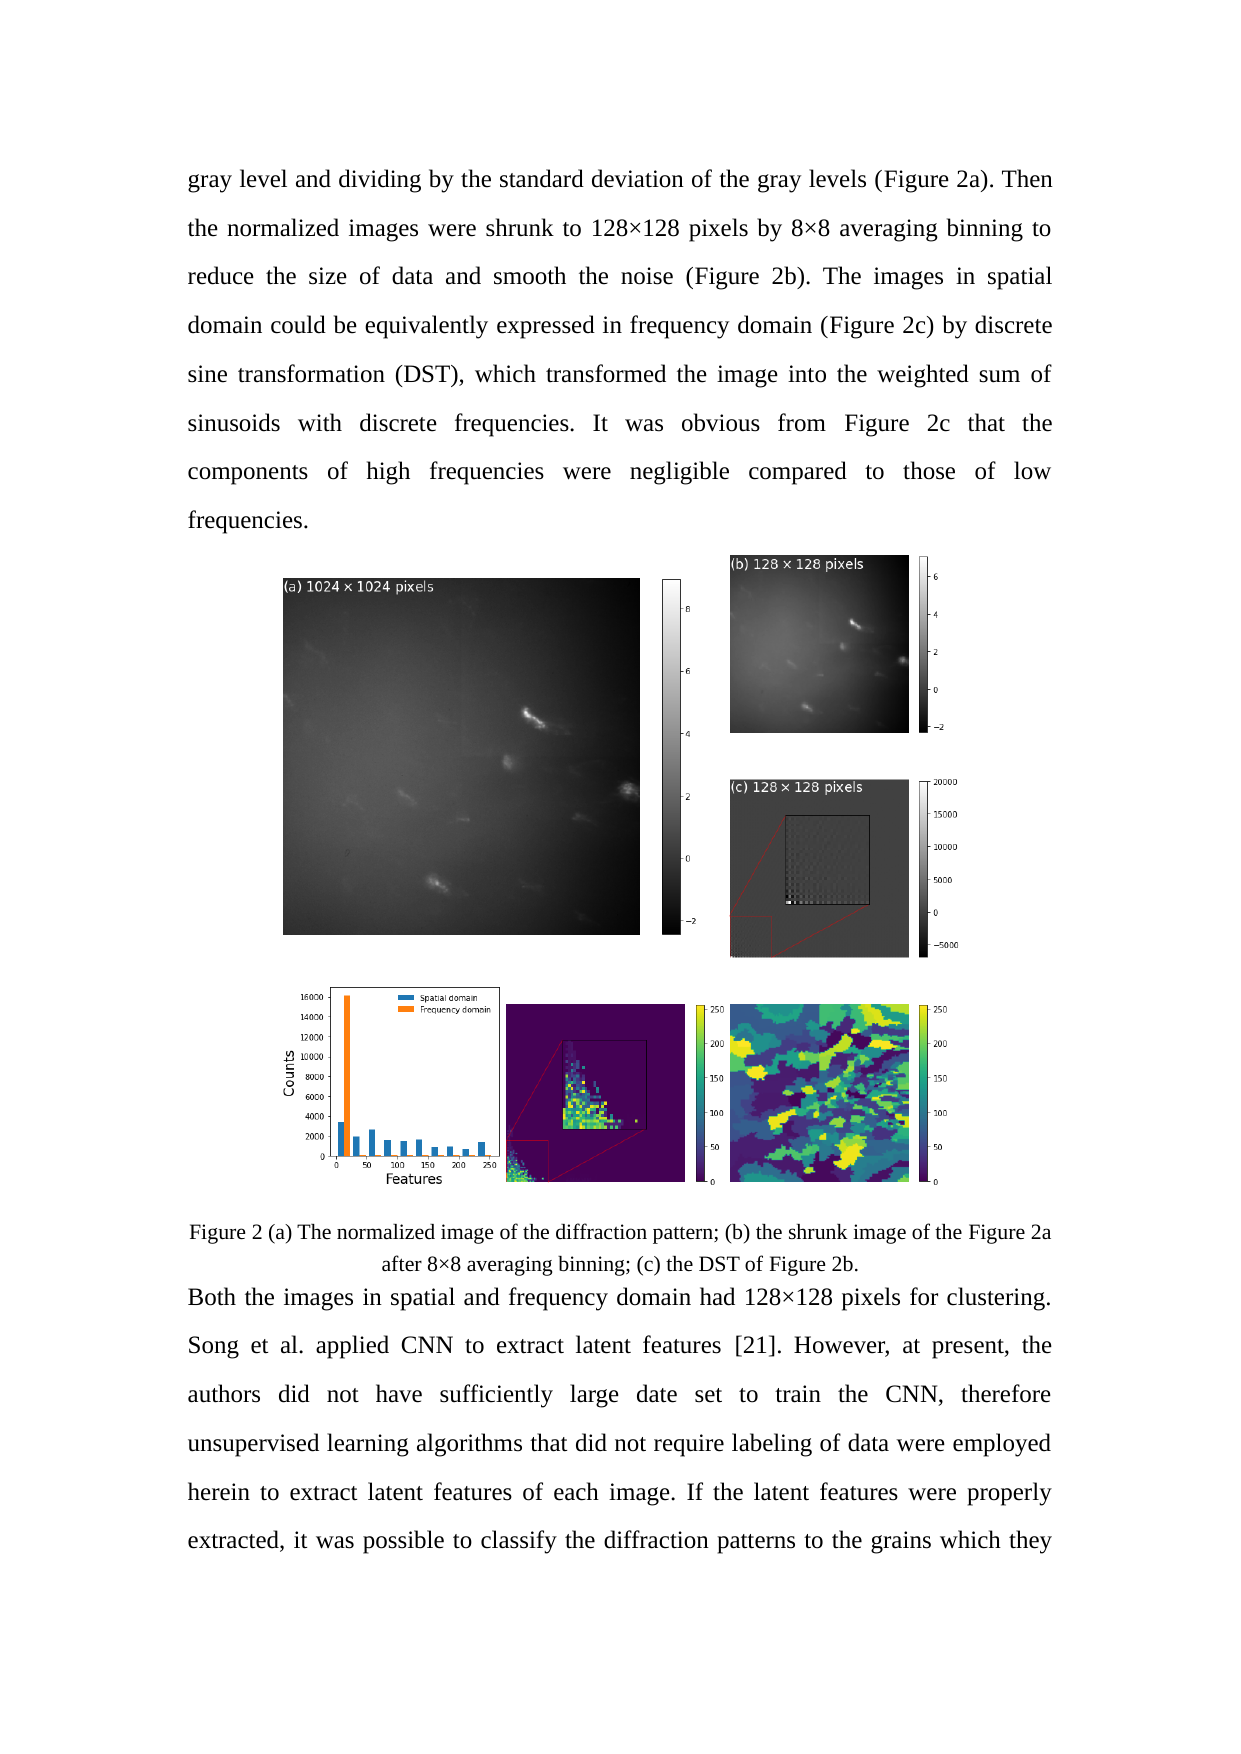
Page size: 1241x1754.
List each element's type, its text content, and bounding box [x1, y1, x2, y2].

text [187, 1280, 1053, 1556]
picture [277, 550, 963, 1191]
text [187, 162, 1053, 536]
text Figure 2 (a) The normalized image of the diffraction pattern; (b) the shrunk image of the Figure 2a after 8×8 averaging binning; (c) the DST of Figure 2b. [187, 1215, 1053, 1280]
